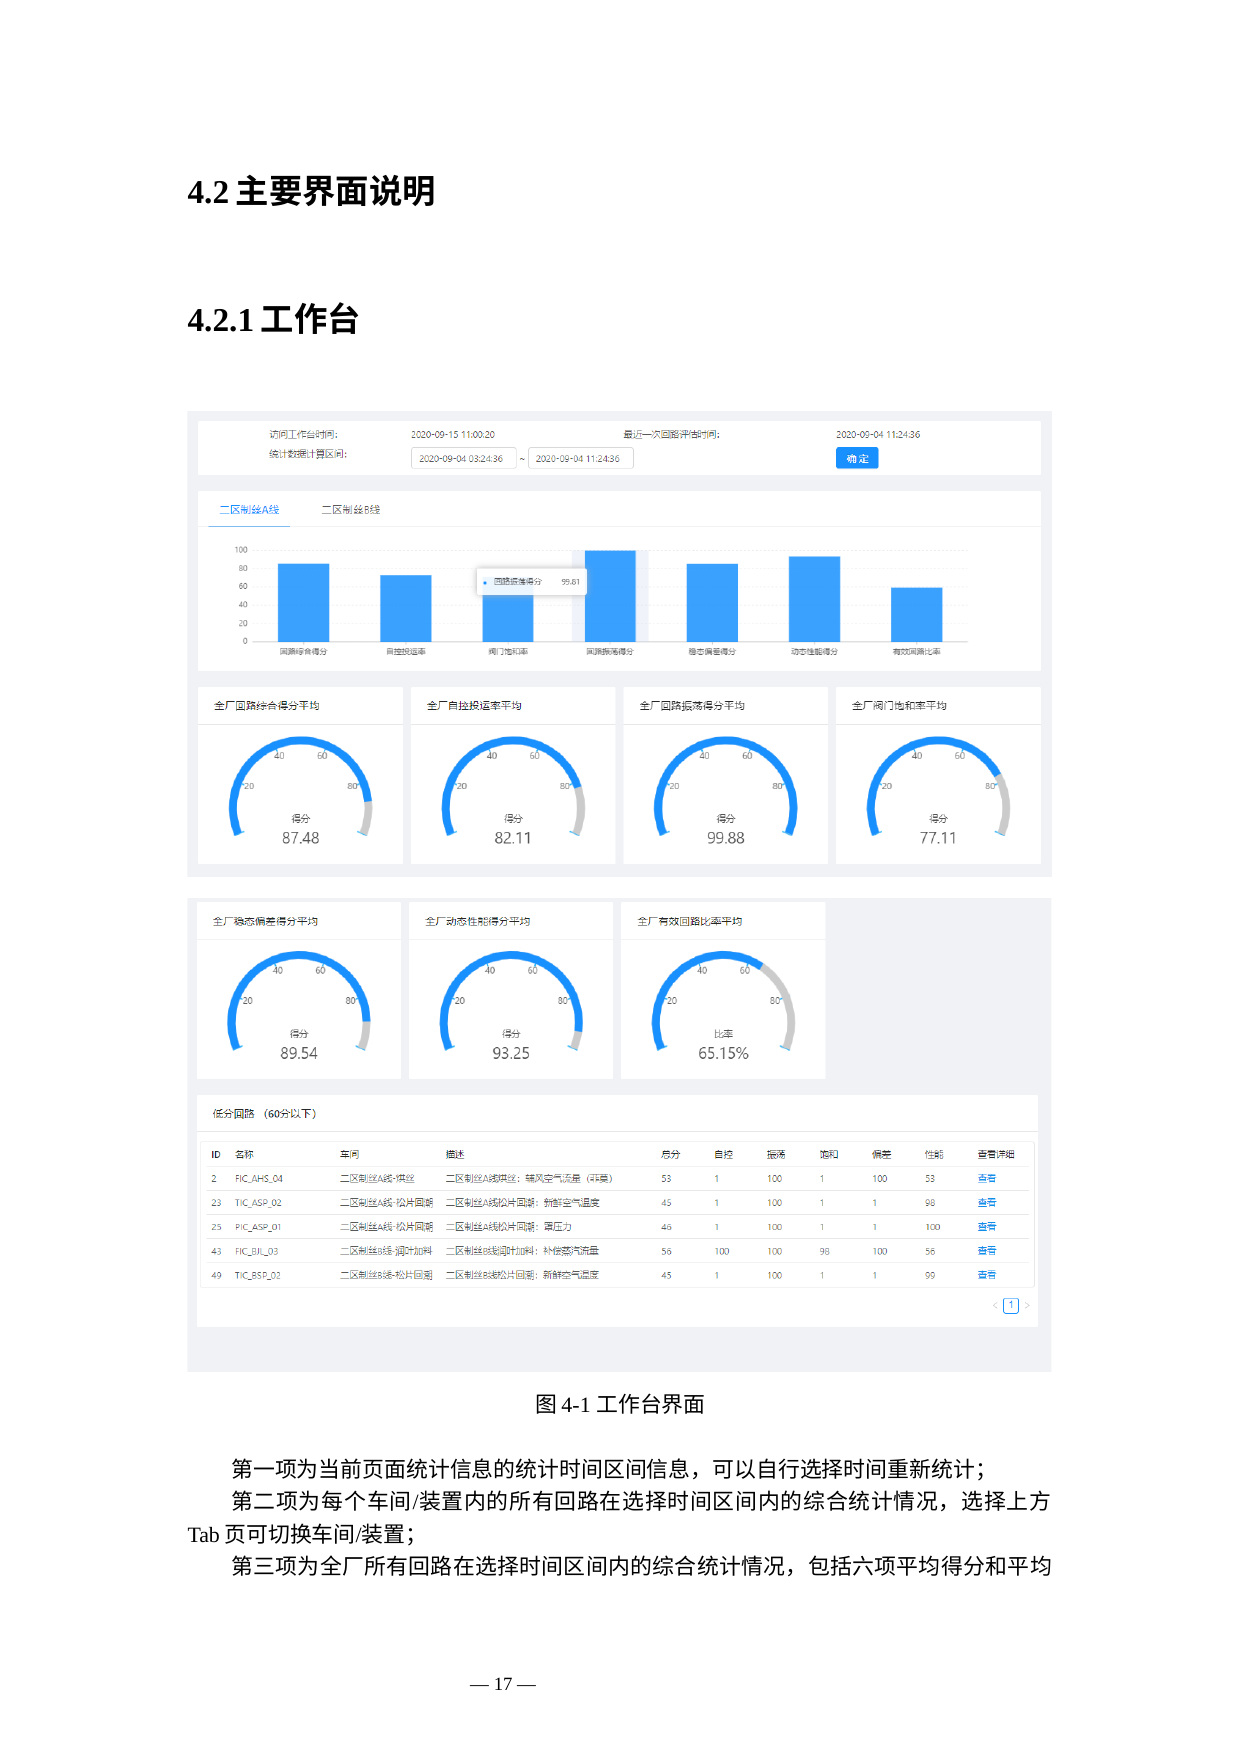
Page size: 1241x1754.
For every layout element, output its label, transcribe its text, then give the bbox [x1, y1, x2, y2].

picture [187, 411, 1052, 877]
picture [187, 898, 1052, 1372]
text 图4-1 工作台界面 [187, 1386, 1053, 1419]
subtitle 4.2主要界面说明 [187, 157, 1053, 222]
subtitle 4.2.1工作台 [187, 284, 1053, 349]
text 第二项为每个车间/装置内的所有回路在选择时间区间内的综合统计情况，选择上方Tab页可切换车间/装置； [187, 1484, 1053, 1549]
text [187, 1549, 1053, 1581]
text 第一项为当前页面统计信息的统计时间区间信息，可以自行选择时间重新统计； [187, 1451, 1053, 1484]
